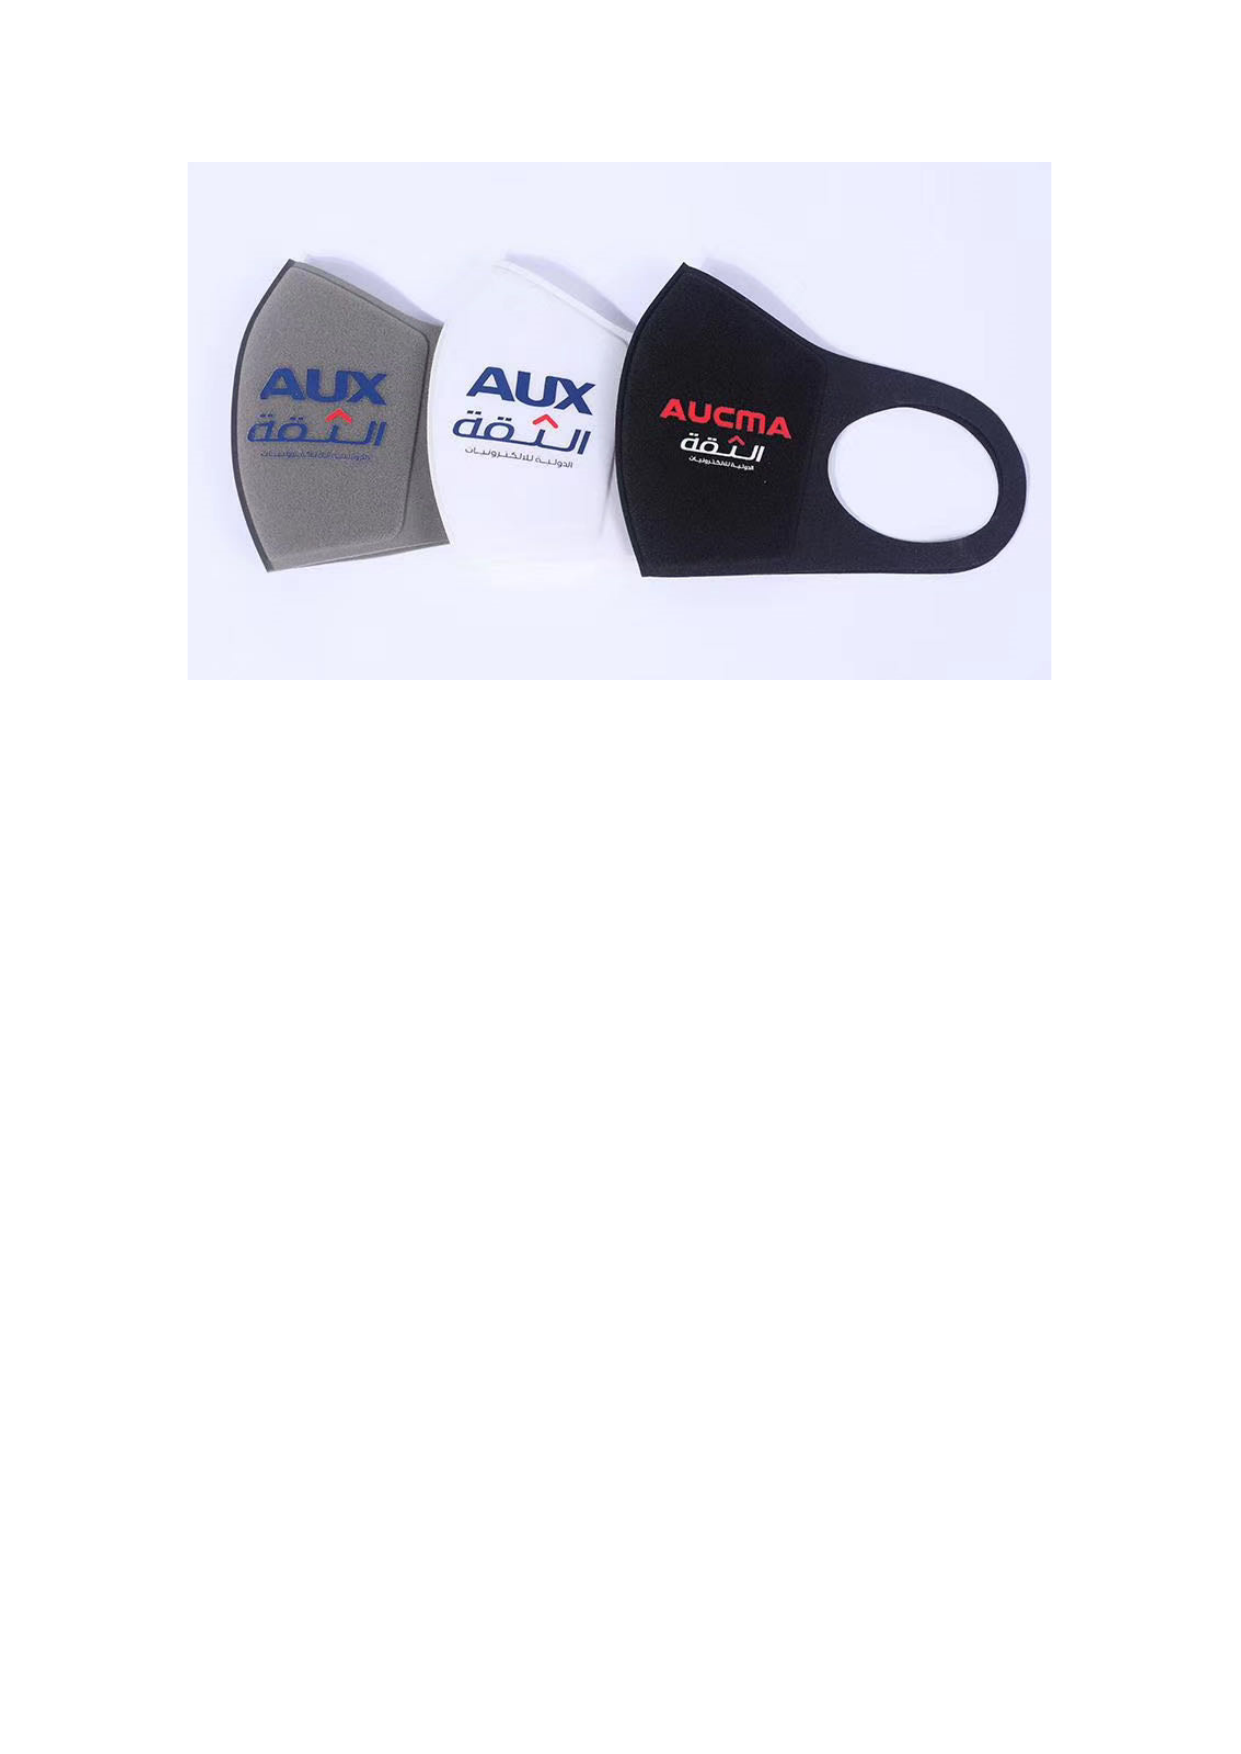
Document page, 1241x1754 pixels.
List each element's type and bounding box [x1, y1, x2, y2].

picture [187, 162, 1052, 680]
